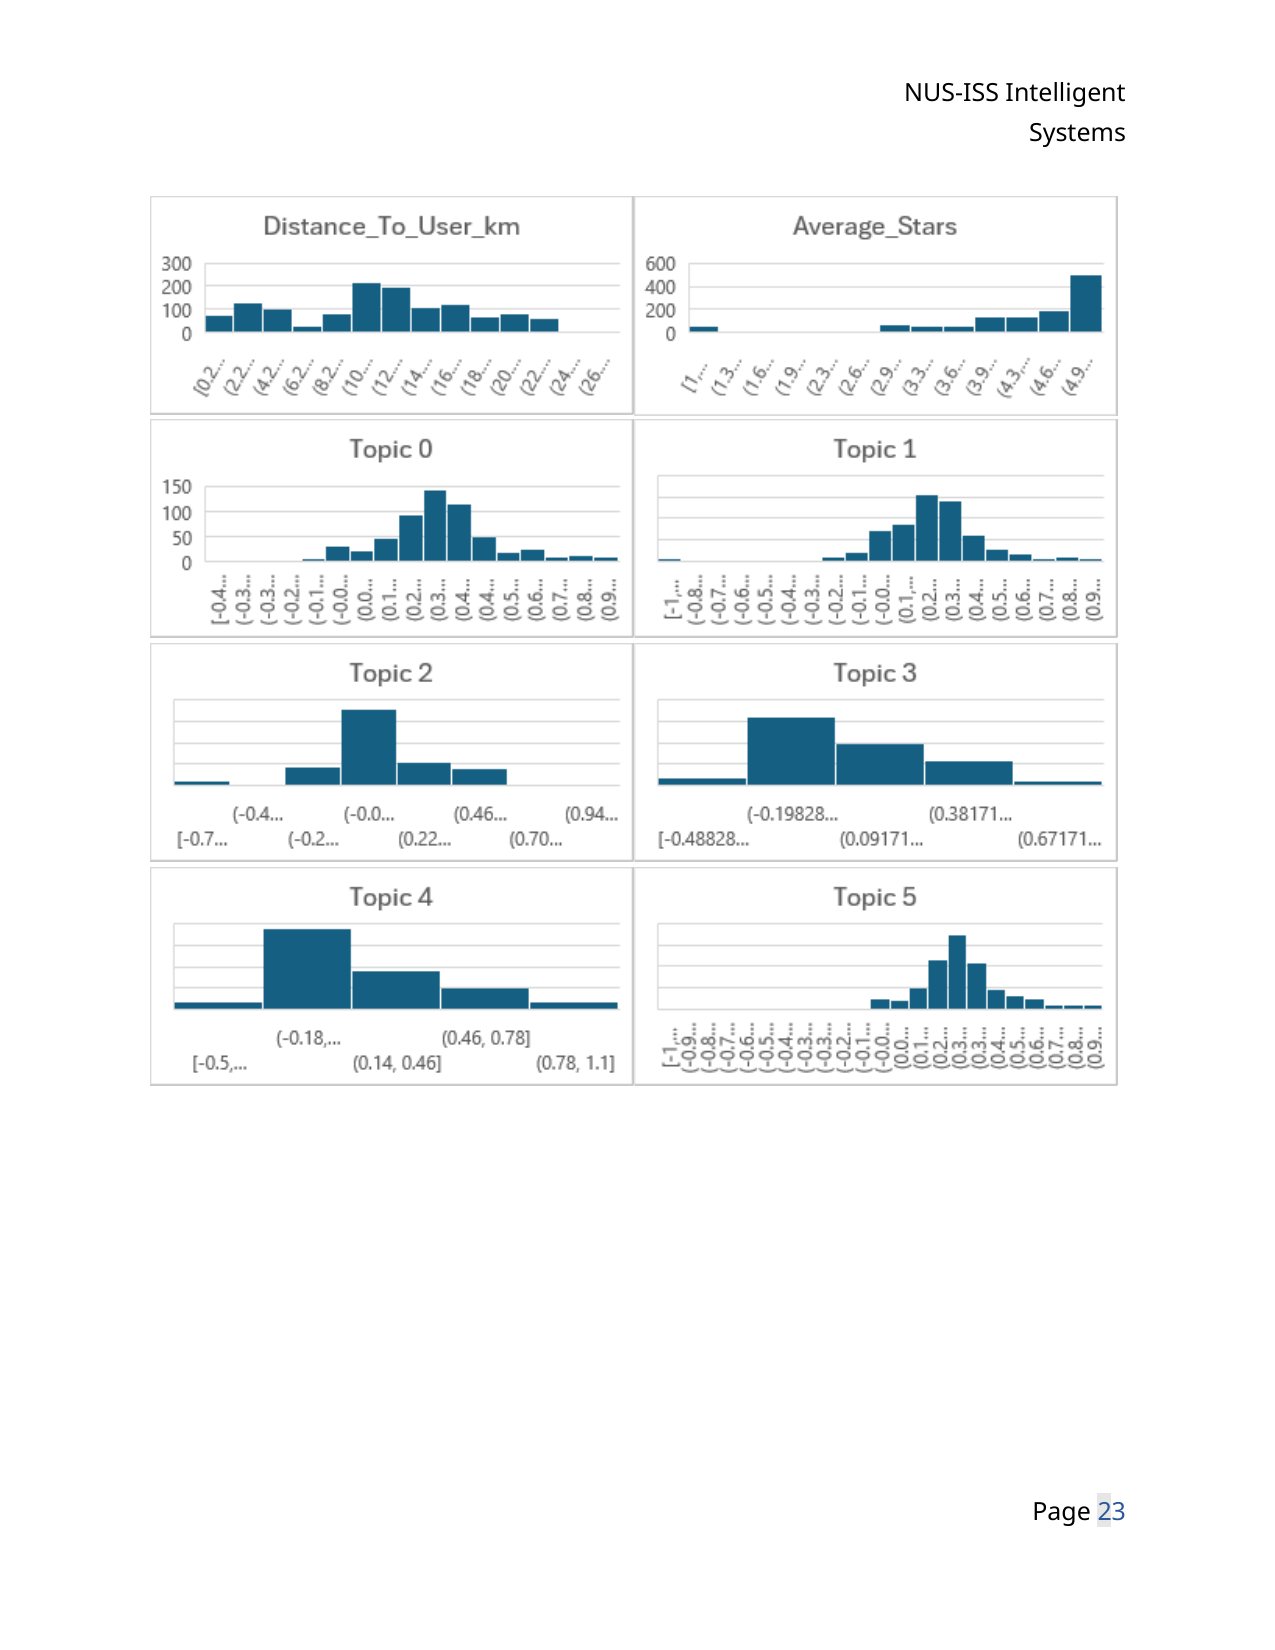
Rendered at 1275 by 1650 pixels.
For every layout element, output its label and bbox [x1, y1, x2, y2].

picture [150, 419, 1119, 639]
picture [150, 643, 1119, 863]
picture [150, 196, 1119, 416]
picture [150, 867, 1119, 1087]
